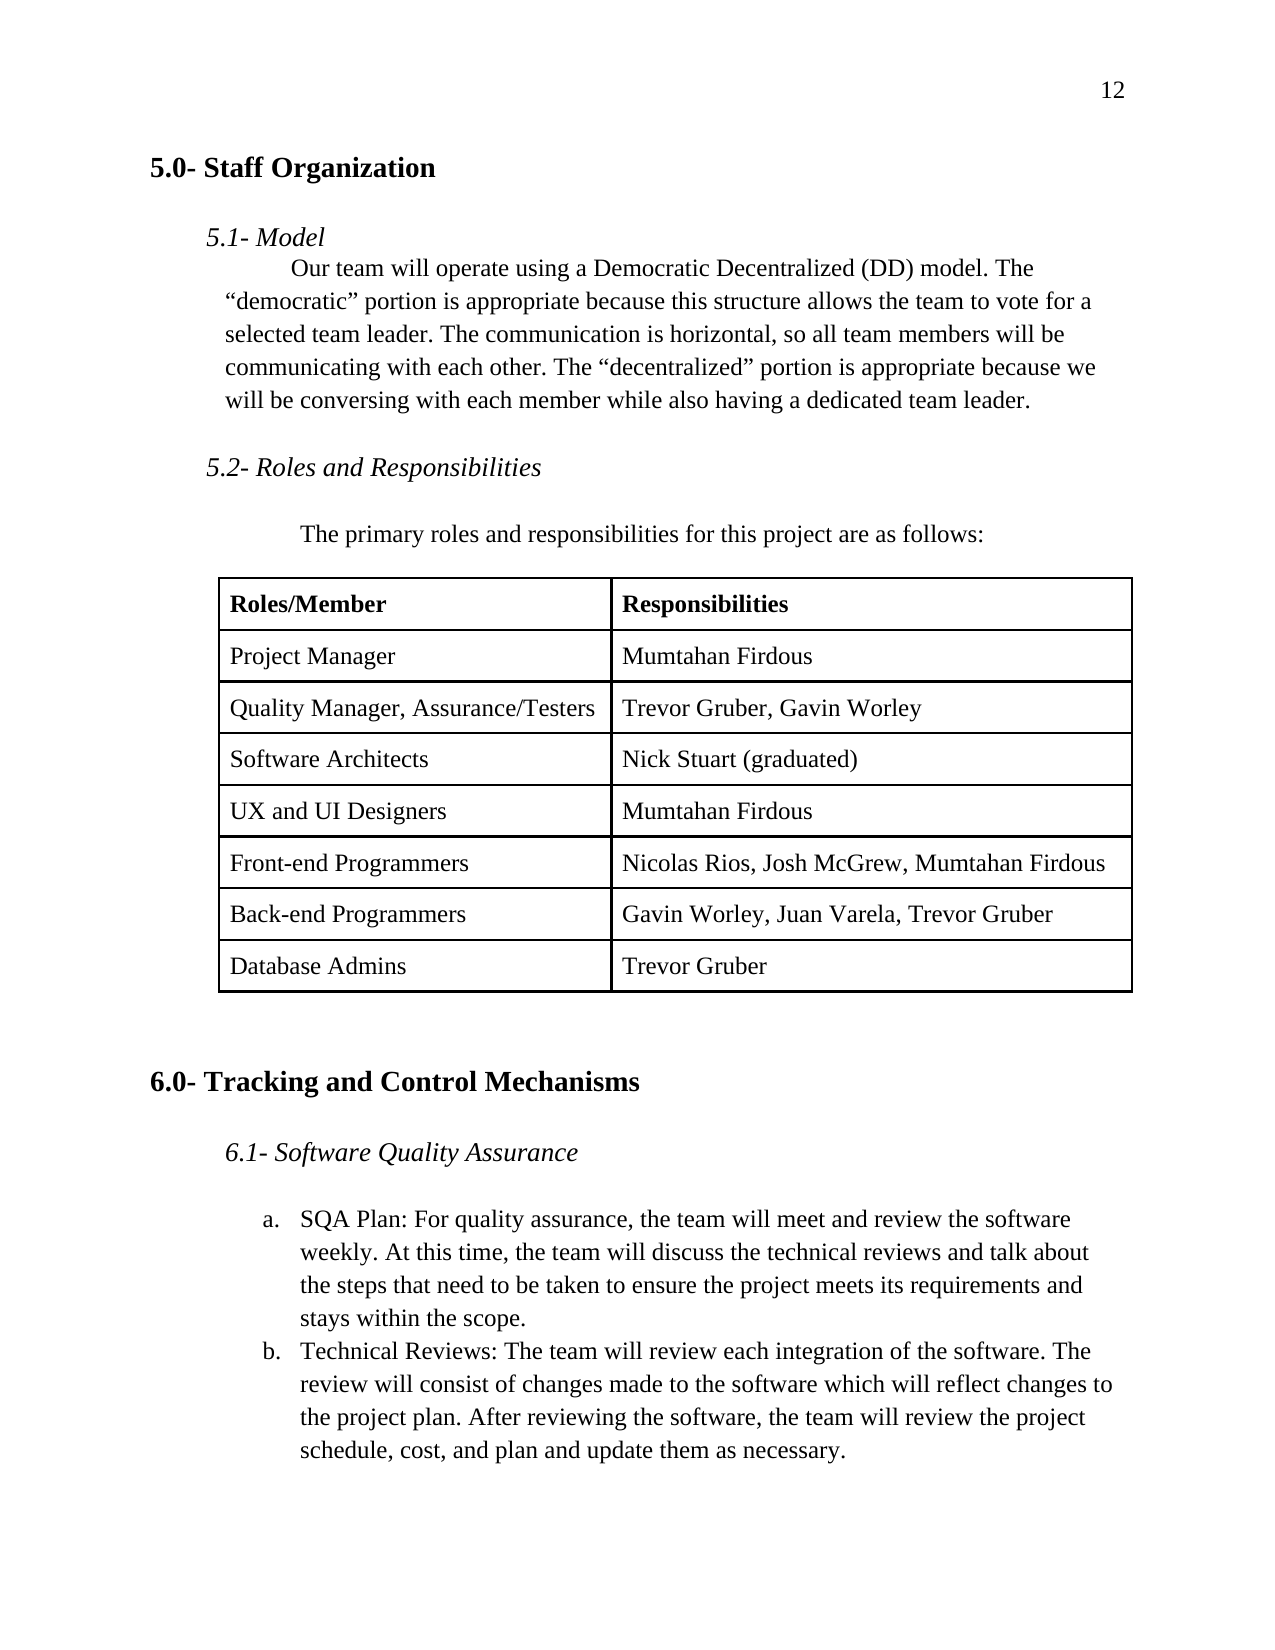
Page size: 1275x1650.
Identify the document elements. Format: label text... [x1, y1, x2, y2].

table_cell Mumtahan Firdous [613, 631, 1131, 680]
list SQA Plan: For quality assurance, the team will meet and review the software weekly. At this time, the team will discuss the technical reviews and talk about the steps that need to be taken to ensure the project meets its requirements and stays within the scope. [262, 1204, 1125, 1332]
table_cell Trevor Gruber, Gavin Worley [613, 683, 1131, 732]
table_cell Gavin Worley, Juan Varela, Trevor Gruber [613, 889, 1131, 939]
list Technical Reviews: The team will review each integration of the software. The review will consist of changes made to the software which will reflect changes to the project plan. After reviewing the software, the team will review the project schedule, cost, and plan and update them as necessary. [262, 1336, 1125, 1464]
text 5.1- Model [206, 222, 1125, 253]
table_cell Nicolas Rios, Josh McGrew, Mumtahan Firdous [613, 838, 1131, 887]
table_cell Software Architects [220, 734, 610, 784]
table_cell UX and UI Designers [220, 786, 610, 835]
table_cell Quality Manager, Assurance/Testers [220, 683, 610, 732]
text 5.0- Staff Organization [150, 150, 1125, 183]
table_cell Mumtahan Firdous [613, 786, 1131, 835]
table_cell Front-end Programmers [220, 838, 610, 887]
table_cell Trevor Gruber [613, 941, 1131, 990]
table_cell Back-end Programmers [220, 889, 610, 939]
table_cell Database Admins [220, 941, 610, 990]
text 5.2- Roles and Responsibilities [206, 451, 1125, 482]
text The primary roles and responsibilities for this project are as follows: [225, 519, 1125, 548]
table_header Responsibilities [613, 579, 1131, 629]
text 6.1- Software Quality Assurance [225, 1136, 1125, 1167]
table_cell Project Manager [220, 631, 610, 680]
table_cell Nick Stuart (graduated) [613, 734, 1131, 784]
text Our team will operate using a Democratic Decentralized (DD) model. The “democratic” portion is appropriate because this structure allows the team to vote for a selected team leader. The communication is horizontal, so all team members will be communicating with each other. The “decentralized” portion is appropriate because we will be conversing with each member while also having a dedicated team leader. [225, 253, 1125, 413]
text 6.0- Tracking and Control Mechanisms [150, 1064, 1125, 1098]
table_header Roles/Member [220, 579, 610, 629]
